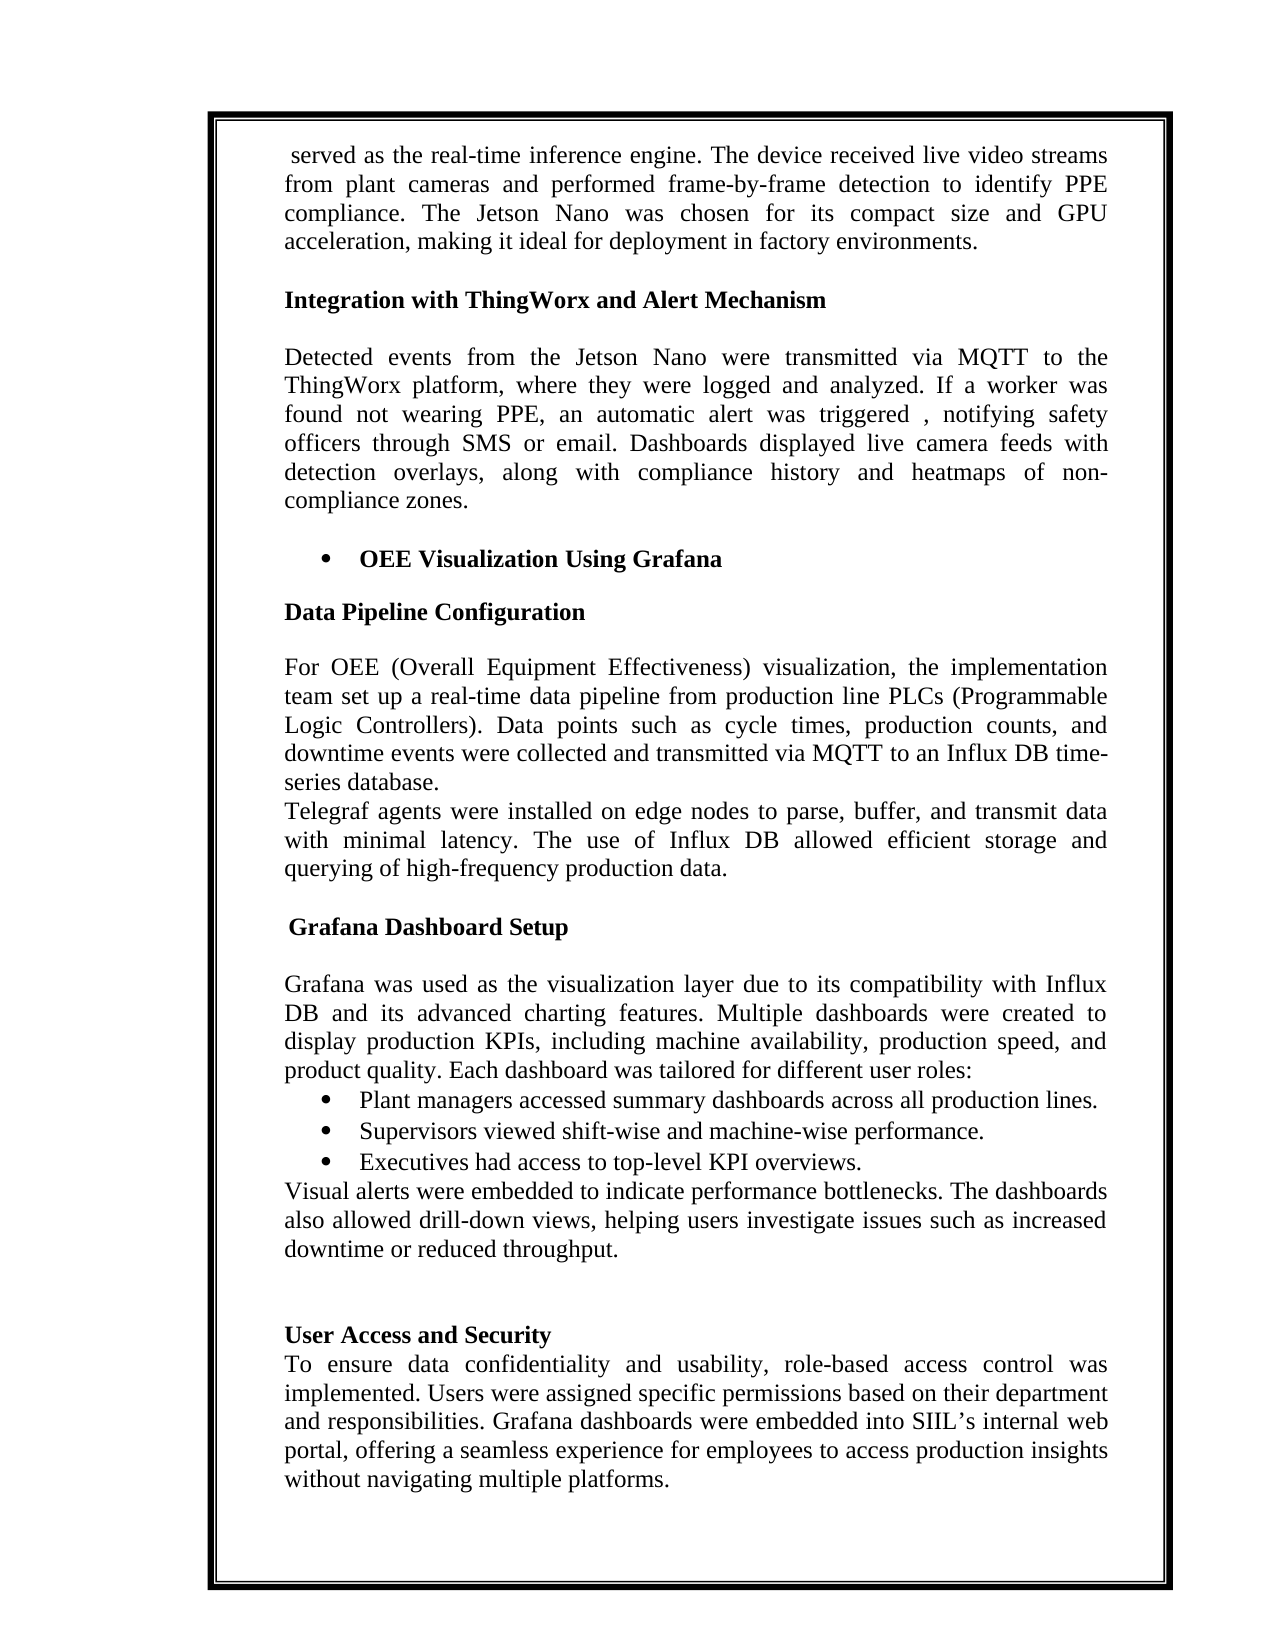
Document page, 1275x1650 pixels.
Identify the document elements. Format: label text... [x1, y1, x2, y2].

subtitle User Access and Security [284, 1321, 1162, 1349]
list Plant managers accessed summary dashboards across all production lines. [322, 1086, 1162, 1114]
text To ensure data confidentiality and usability, role-based access control was implemented. Users were assigned specific permissions based on their department and responsibilities. Grafana dashboards were embedded into SIIL’s internal web portal, offering a seamless experience for employees to access production insights without navigating multiple platforms. [284, 1349, 1108, 1493]
text For OEE (Overall Equipment Effectiveness) visualization, the implementation team set up a real-time data pipeline from production line PLCs (Programmable Logic Controllers). Data points such as cycle times, production counts, and downtime events were collected and transmitted via MQTT to an Influx DB time- series database. [284, 652, 1108, 796]
list Executives had access to top-level KPI overviews. [322, 1146, 1162, 1176]
text Telegraf agents were installed on edge nodes to parse, buffer, and transmit data with minimal latency. The use of Influx DB allowed efficient storage and querying of high-frequency production data. [284, 796, 1109, 882]
subtitle Integration with ThingWorx and Alert Mechanism [284, 285, 1162, 313]
text served as the real-time inference engine. The device received live video streams from plant cameras and performed frame-by-frame detection to identify PPE compliance. The Jetson Nano was chosen for its compact size and GPU acceleration, making it ideal for deployment in factory environments. [284, 140, 1108, 255]
list Supervisors viewed shift-wise and machine-wise performance. [322, 1116, 1162, 1144]
subtitle OEE Visualization Using Grafana Data Pipeline Configuration [284, 544, 722, 626]
text Detected events from the Jetson Nano were transmitted via MQTT to the ThingWorx platform, where they were logged and analyzed. If a worker was found not wearing PPE, an automatic alert was triggered , notifying safety officers through SMS or email. Dashboards displayed live camera feeds with detection overlays, along with compliance history and heatmaps of non- compliance zones. [284, 342, 1109, 514]
text Visual alerts were embedded to indicate performance bottlenecks. The dashboards also allowed drill-down views, helping users investigate issues such as increased downtime or reduced throughput. [284, 1176, 1108, 1262]
subtitle Grafana Dashboard Setup [288, 912, 1162, 941]
text Grafana was used as the visualization layer due to its compatibility with Influx DB and its advanced charting features. Multiple dashboards were created to display production KPIs, including machine availability, production speed, and product quality. Each dashboard was tailored for different user roles: [284, 969, 1108, 1084]
